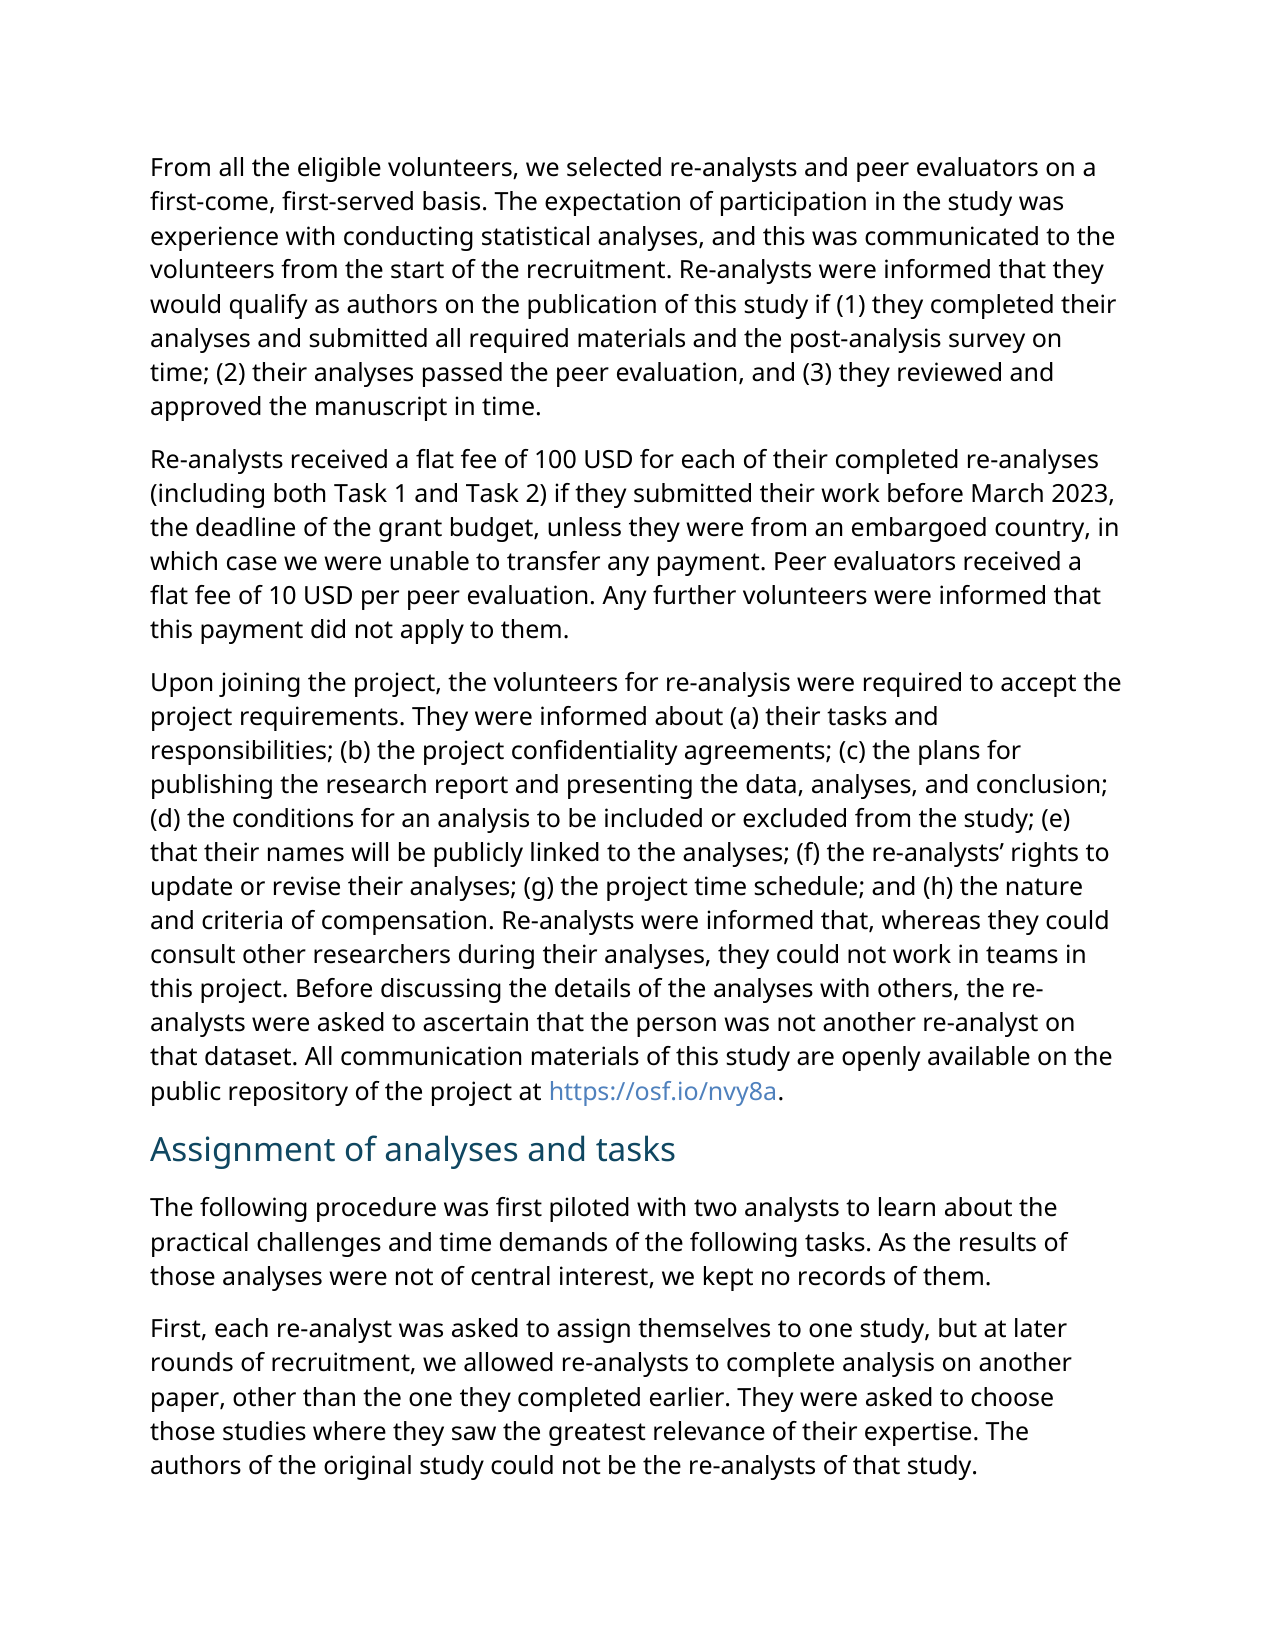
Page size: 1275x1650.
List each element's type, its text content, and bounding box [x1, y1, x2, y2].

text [150, 150, 1125, 422]
subtitle Assignment of analyses and tasks [150, 1126, 1125, 1171]
text First, each re-analyst was asked to assign themselves to one study, but at later rounds of recruitment, we allowed re-analysts to complete analysis on another paper, other than the one they completed earlier. They were asked to choose those studies where they saw the greatest relevance of their expertise. The authors of the original study could not be the re-analysts of that study. [150, 1311, 1125, 1481]
text Upon joining the project, the volunteers for re-analysis were required to accept the project requirements. They were informed about (a) their tasks and responsibilities; (b) the project confidentiality agreements; (c) the plans for publishing the research report and presenting the data, analyses, and conclusion; (d) the conditions for an analysis to be included or excluded from the study; (e) that their names will be publicly linked to the analyses; (f) the re-analysts’ rights to update or revise their analyses; (g) the project time schedule; and (h) the nature and criteria of compensation. Re-analysts were informed that, whereas they could consult other researchers during their analyses, they could not work in teams in this project. Before discussing the details of the analyses with others, the re-analysts were asked to ascertain that the person was not another re-analyst on that dataset. All communication materials of this study are openly available on the public repository of the project at https://osf.io/nvy8a. [150, 664, 1125, 1107]
text The following procedure was first piloted with two analysts to learn about the practical challenges and time demands of the following tasks. As the results of those analyses were not of central interest, we kept no records of them. [150, 1190, 1125, 1292]
text Re-analysts received a flat fee of 100 USD for each of their completed re-analyses (including both Task 1 and Task 2) if they submitted their work before March 2023, the deadline of the grant budget, unless they were from an embargoed country, in which case we were unable to transfer any payment. Peer evaluators received a flat fee of 10 USD per peer evaluation. Any further volunteers were informed that this payment did not apply to them. [150, 441, 1125, 646]
